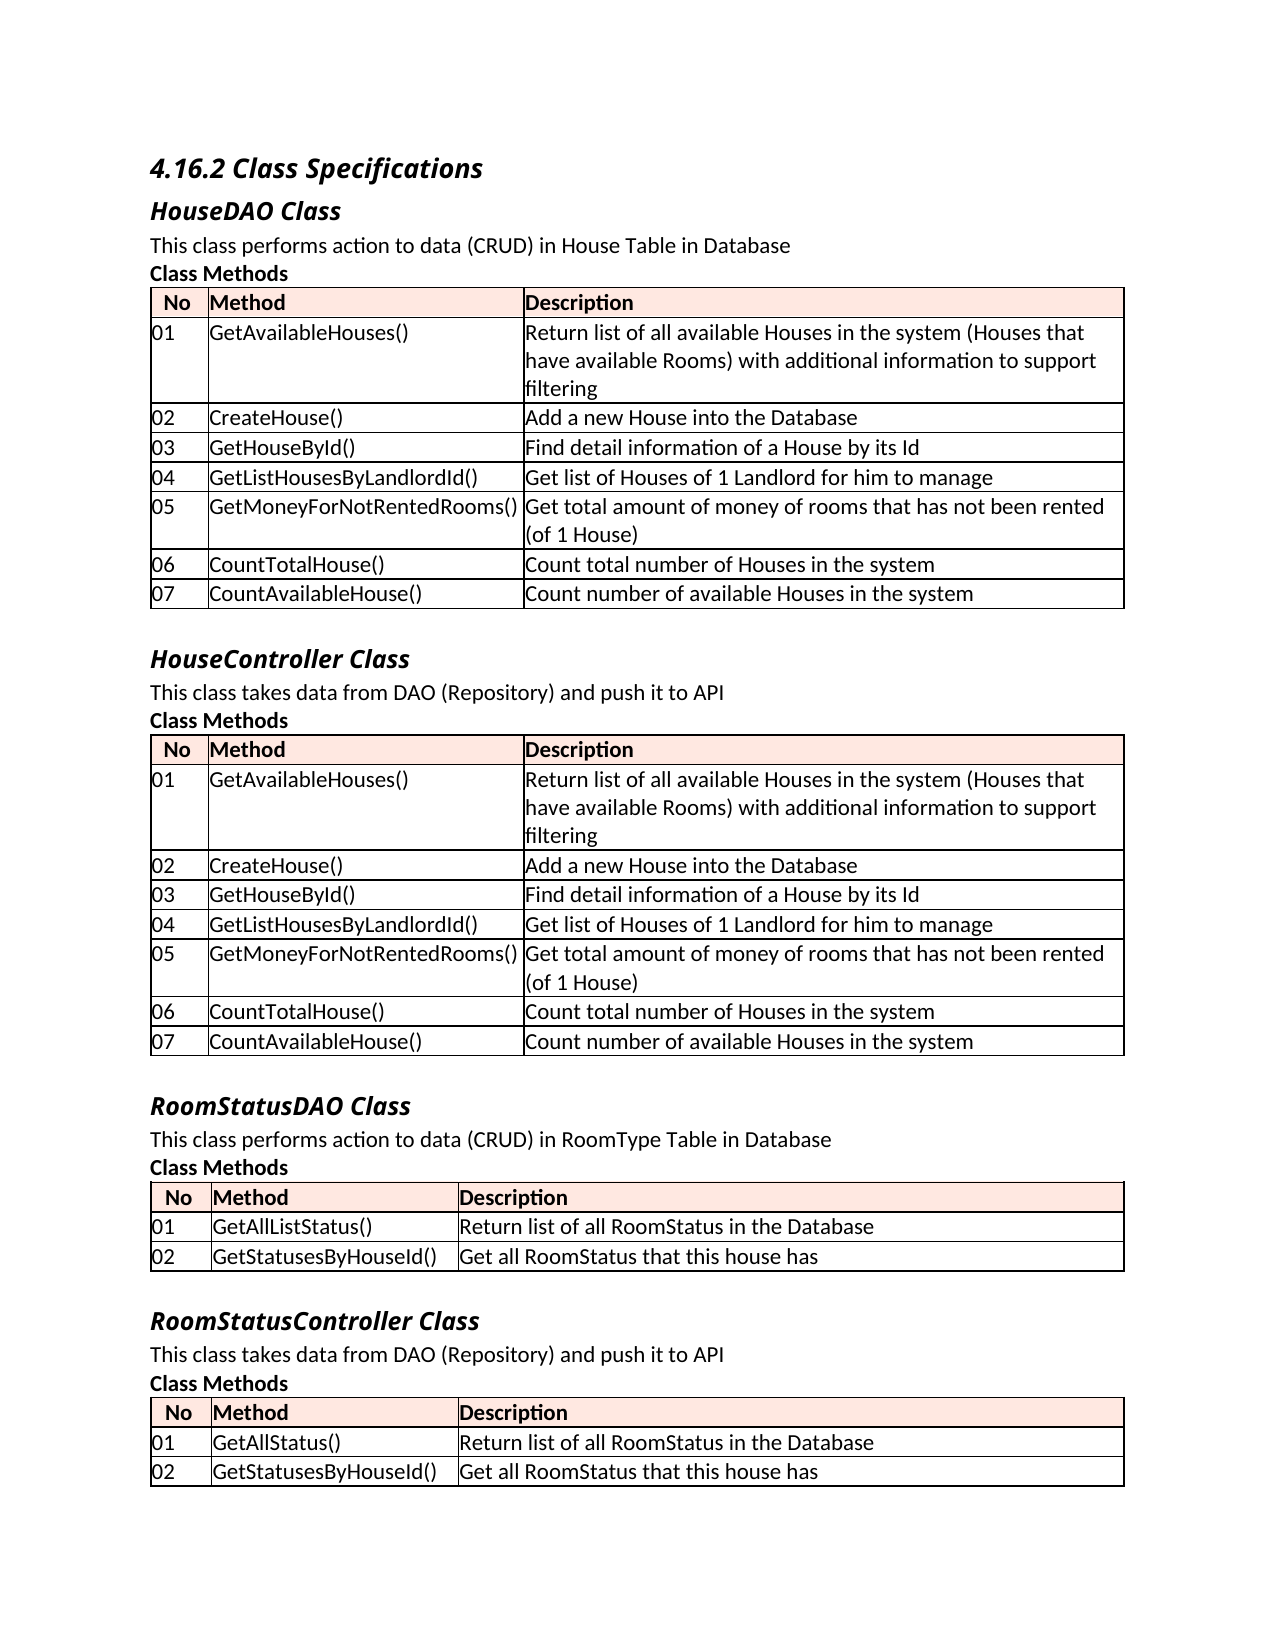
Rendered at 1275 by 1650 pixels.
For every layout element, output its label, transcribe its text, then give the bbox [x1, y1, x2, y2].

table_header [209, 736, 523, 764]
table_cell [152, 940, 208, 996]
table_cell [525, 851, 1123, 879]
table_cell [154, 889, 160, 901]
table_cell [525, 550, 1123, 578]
subtitle RoomStatusController Class [150, 1304, 1125, 1338]
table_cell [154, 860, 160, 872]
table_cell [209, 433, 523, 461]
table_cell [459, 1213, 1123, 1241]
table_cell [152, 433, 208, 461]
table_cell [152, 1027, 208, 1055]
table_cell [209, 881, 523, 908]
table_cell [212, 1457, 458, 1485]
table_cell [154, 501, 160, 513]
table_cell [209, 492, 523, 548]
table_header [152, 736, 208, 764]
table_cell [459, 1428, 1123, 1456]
subtitle RoomStatusDAO Class [150, 1088, 1125, 1123]
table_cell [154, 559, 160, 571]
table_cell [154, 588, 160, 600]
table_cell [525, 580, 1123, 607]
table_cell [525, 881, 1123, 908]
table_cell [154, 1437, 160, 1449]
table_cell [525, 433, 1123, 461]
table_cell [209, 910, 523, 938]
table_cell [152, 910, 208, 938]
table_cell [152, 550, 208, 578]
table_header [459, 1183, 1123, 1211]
text This class performs action to data (CRUD) in RoomType Table in Database [150, 1125, 1125, 1153]
text Class Methods [150, 706, 1125, 734]
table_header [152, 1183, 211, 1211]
text This class takes data from DAO (Repository) and push it to API [150, 678, 1125, 706]
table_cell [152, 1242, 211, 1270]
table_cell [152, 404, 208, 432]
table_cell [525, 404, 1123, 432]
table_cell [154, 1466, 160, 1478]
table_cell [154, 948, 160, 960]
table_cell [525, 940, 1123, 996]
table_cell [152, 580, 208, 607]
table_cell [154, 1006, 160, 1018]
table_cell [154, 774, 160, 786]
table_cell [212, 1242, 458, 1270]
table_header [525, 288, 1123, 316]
text Class Methods [150, 1369, 1125, 1397]
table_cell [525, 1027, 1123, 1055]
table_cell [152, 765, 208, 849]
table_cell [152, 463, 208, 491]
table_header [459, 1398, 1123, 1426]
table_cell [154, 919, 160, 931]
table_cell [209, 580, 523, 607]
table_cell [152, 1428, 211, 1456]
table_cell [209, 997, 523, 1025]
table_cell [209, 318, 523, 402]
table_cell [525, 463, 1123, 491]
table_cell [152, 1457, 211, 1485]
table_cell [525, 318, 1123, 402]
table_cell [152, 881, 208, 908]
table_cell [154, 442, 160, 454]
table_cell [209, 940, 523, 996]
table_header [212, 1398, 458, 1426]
text This class takes data from DAO (Repository) and push it to API [150, 1341, 1125, 1369]
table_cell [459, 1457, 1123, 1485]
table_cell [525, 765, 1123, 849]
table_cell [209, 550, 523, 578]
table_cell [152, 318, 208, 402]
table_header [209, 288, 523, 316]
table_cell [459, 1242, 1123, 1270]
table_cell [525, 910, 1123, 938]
text Class Methods [150, 259, 1125, 287]
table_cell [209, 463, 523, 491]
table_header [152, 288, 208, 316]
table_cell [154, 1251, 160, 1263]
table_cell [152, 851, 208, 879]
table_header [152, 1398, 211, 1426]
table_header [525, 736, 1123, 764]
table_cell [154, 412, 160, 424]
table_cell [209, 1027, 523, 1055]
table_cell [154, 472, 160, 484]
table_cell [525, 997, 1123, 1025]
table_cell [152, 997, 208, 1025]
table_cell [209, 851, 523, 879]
text This class performs action to data (CRUD) in House Table in Database [150, 231, 1125, 259]
subtitle HouseController Class [150, 641, 1125, 675]
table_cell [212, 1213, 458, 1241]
text Class Methods [150, 1153, 1125, 1181]
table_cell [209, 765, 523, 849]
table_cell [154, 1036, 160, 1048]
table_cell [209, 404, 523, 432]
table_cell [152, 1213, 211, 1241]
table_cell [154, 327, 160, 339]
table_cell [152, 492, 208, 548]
subtitle 4.16.2 Class Specifications [150, 150, 1125, 187]
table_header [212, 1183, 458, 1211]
subtitle HouseDAO Class [150, 194, 1125, 228]
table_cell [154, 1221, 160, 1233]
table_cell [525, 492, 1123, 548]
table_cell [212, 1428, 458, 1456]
